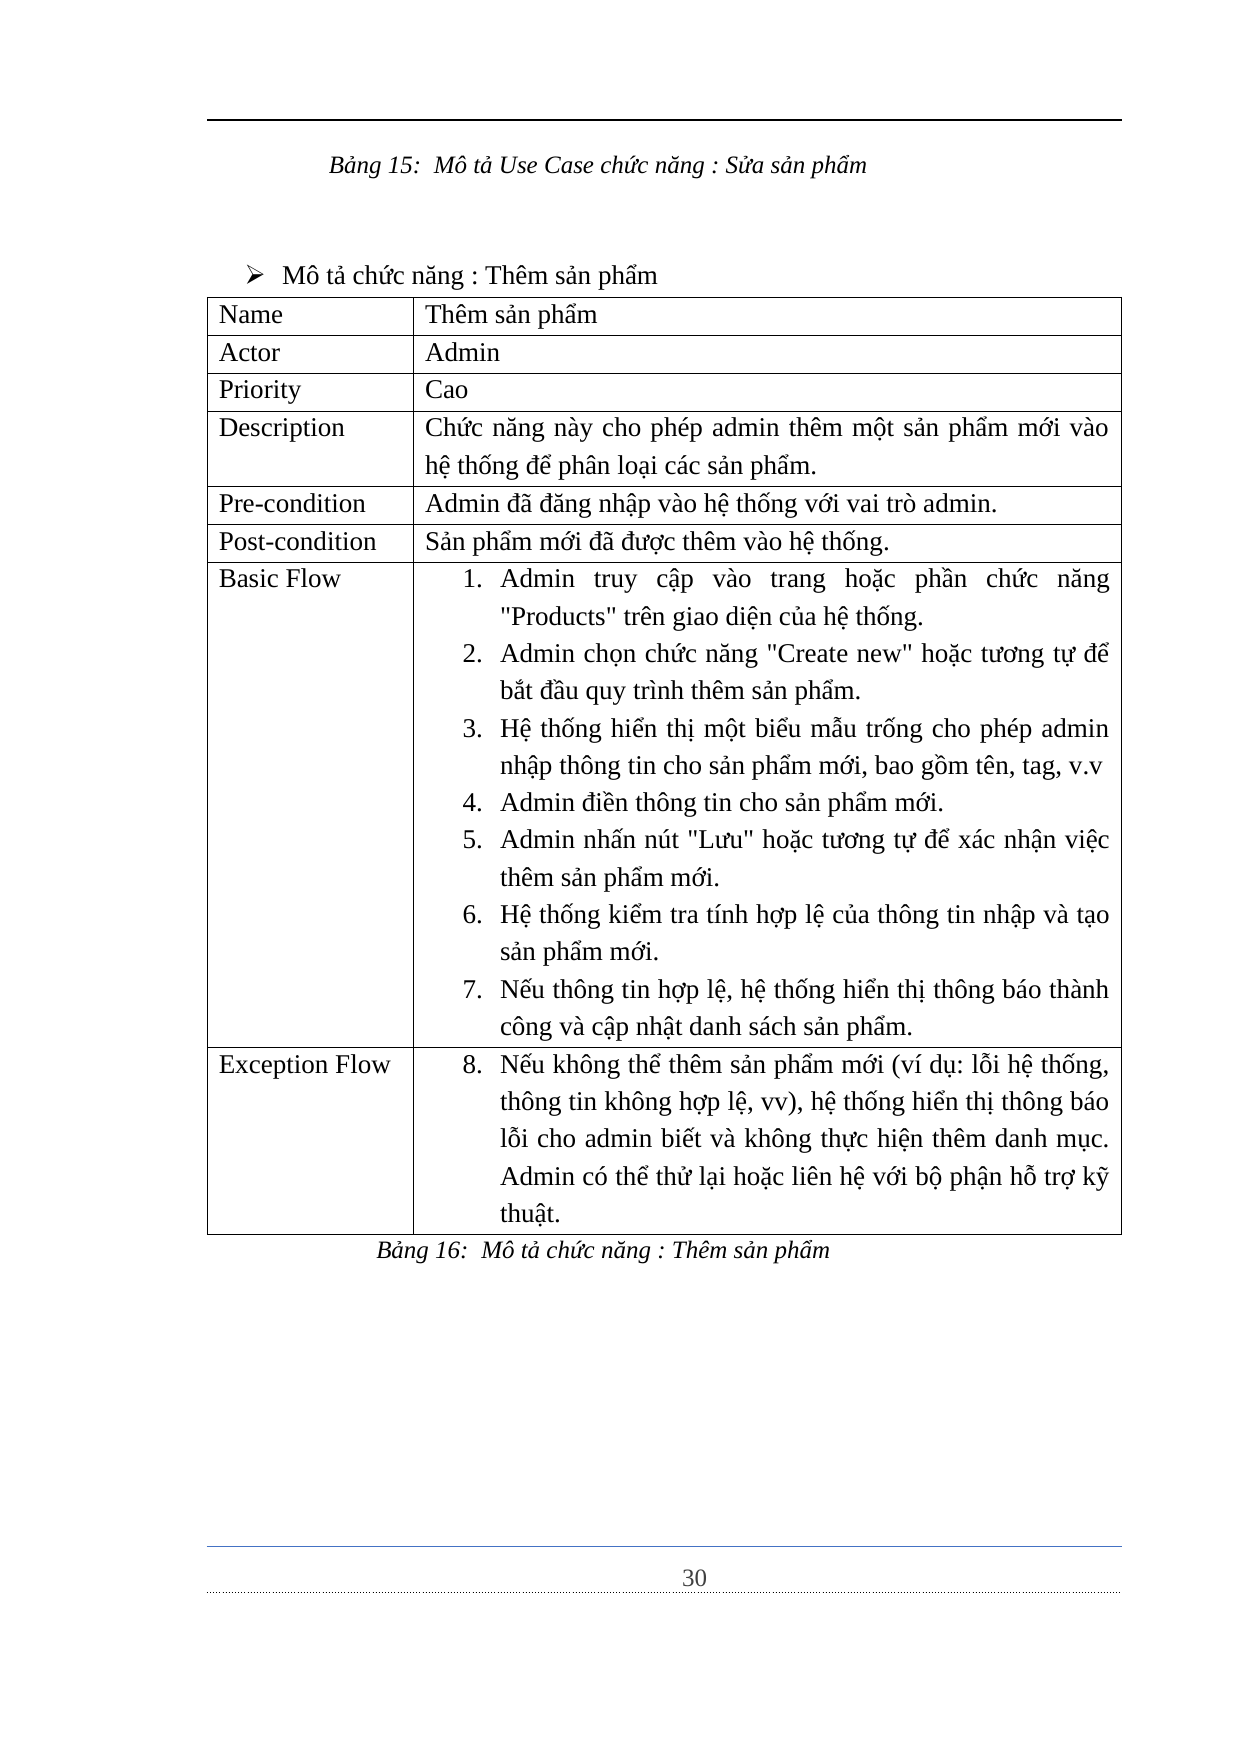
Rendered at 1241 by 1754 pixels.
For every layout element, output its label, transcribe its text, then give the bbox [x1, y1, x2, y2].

list Bảng 15: Mô tả Use Case chức năng : Sửa sản phẩm [282, 150, 1122, 178]
table_cell Exception Flow [208, 1048, 413, 1234]
table_header Name [208, 298, 413, 335]
table_cell Pre-condition [208, 487, 413, 524]
list Mô tả chức năng : Thêm sản phẩm [244, 259, 1122, 291]
table_cell Actor [208, 336, 413, 373]
table_cell Post-condition [208, 525, 413, 562]
table_cell Cao [414, 374, 1121, 411]
table_cell Priority [208, 374, 413, 411]
table_cell Sản phẩm mới đã được thêm vào hệ thống. [414, 525, 1121, 562]
table_cell Nếu không thể thêm sản phẩm mới (ví dụ: lỗi hệ thống, thông tin không hợp lệ, vv), hệ thống hiển thị thông báo lỗi cho admin biết và không thực hiện thêm danh mục. Admin có thể thử lại hoặc liên hệ với bộ phận hỗ trợ kỹ thuật. [414, 1048, 1121, 1234]
table_cell Admin truy cập vào trang hoặc phần chức năng "Products" trên giao diện của hệ thống. Admin chọn chức năng "Create new" hoặc tương tự để bắt đầu quy trình thêm sản phẩm. Hệ thống hiển thị một biểu mẫu trống cho phép admin nhập thông tin cho sản phẩm mới, bao gồm tên, tag, v.v Admin điền thông tin cho sản phẩm mới. Admin nhấn nút "Lưu" hoặc tương tự để xác nhận việc thêm sản phẩm mới. Hệ thống kiểm tra tính hợp lệ của thông tin nhập và tạo sản phẩm mới. Nếu thông tin hợp lệ, hệ thống hiển thị thông báo thành công và cập nhật danh sách sản phẩm. [414, 563, 1121, 1047]
table_cell Admin [414, 336, 1121, 373]
table_cell Chức năng này cho phép admin thêm một sản phẩm mới vào hệ thống để phân loại các sản phẩm. [414, 412, 1121, 486]
table_header Thêm sản phẩm [414, 298, 1121, 335]
table_cell Admin đã đăng nhập vào hệ thống với vai trò admin. [414, 487, 1121, 524]
table_cell Description [208, 412, 413, 486]
table_cell Basic Flow [208, 563, 413, 1047]
text Bảng 16: Mô tả chức năng : Thêm sản phẩm [207, 1235, 1122, 1264]
